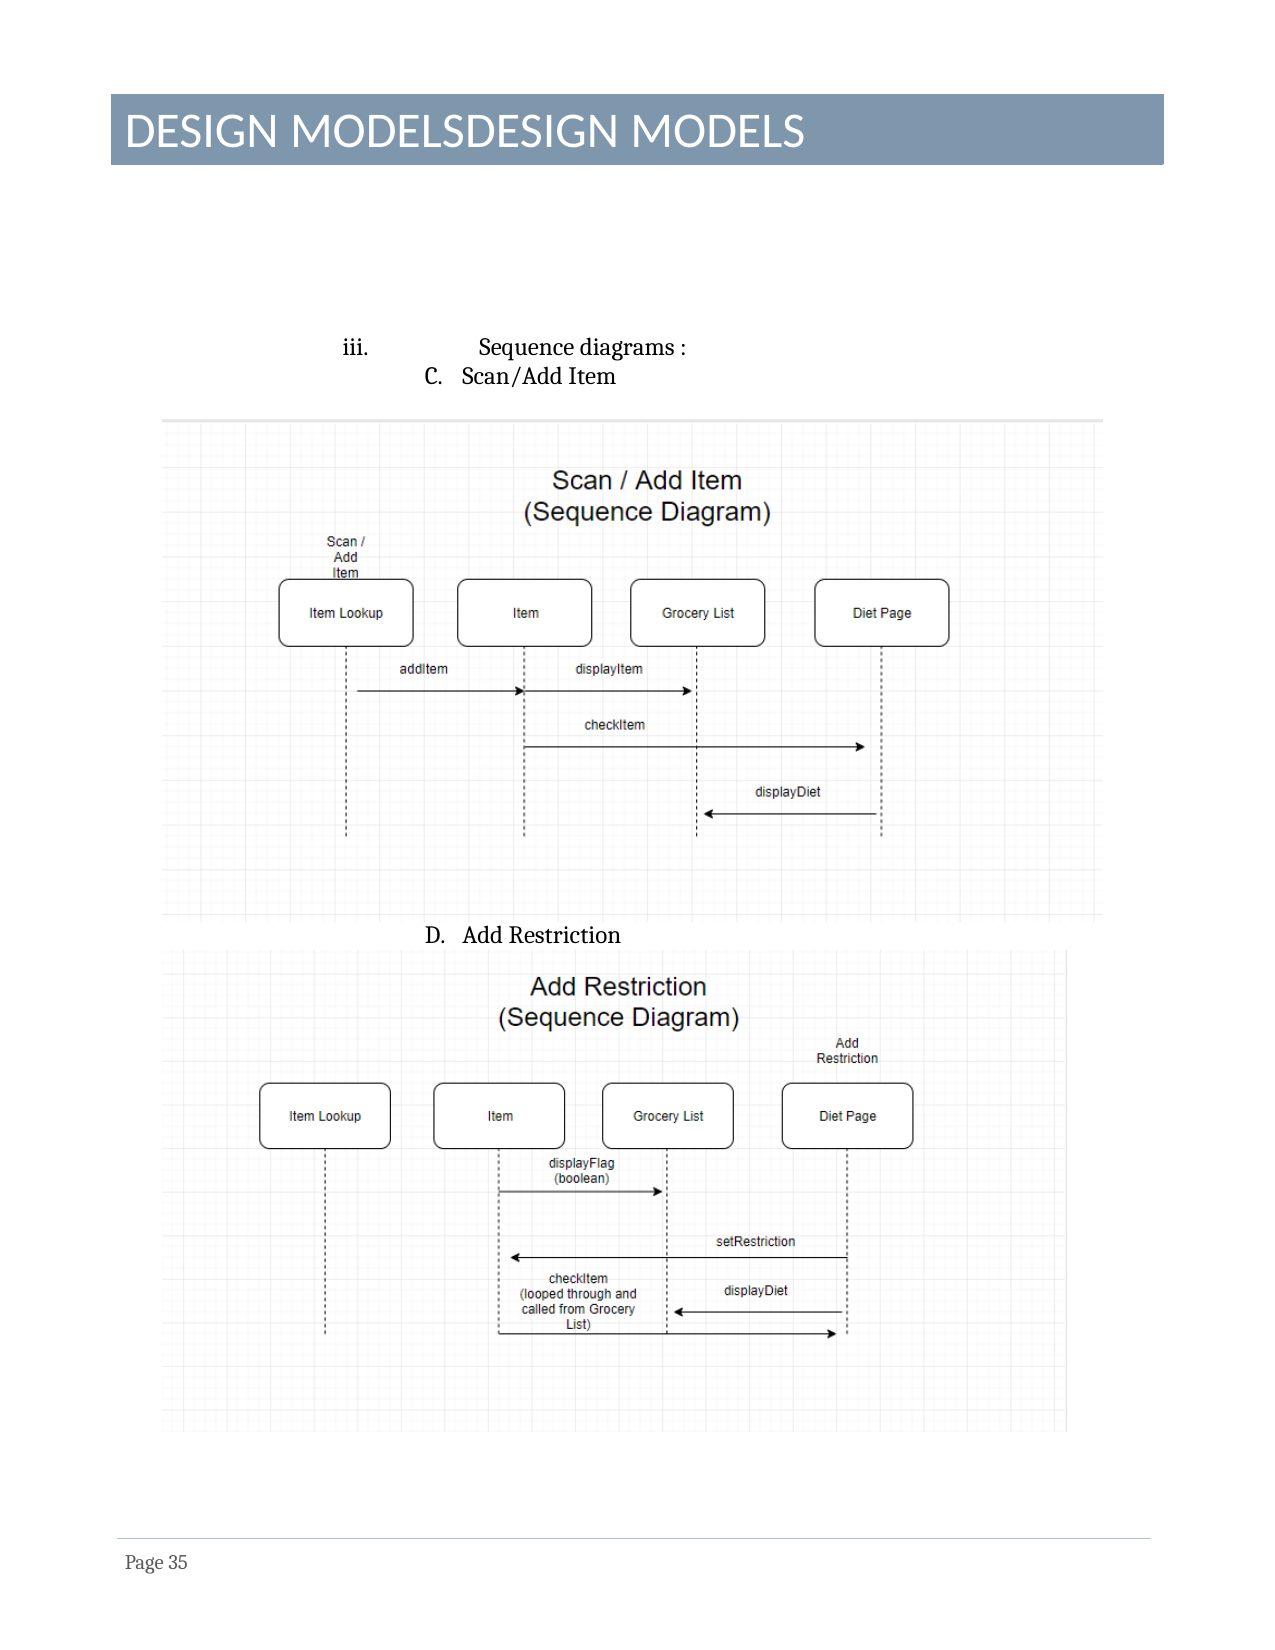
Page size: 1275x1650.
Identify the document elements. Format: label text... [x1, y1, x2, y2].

list Add Restriction [424, 921, 1113, 950]
picture [162, 950, 1068, 1432]
list Sequence diagrams : [368, 307, 1113, 362]
list Scan/Add Item [424, 362, 1113, 391]
picture [162, 419, 1103, 922]
